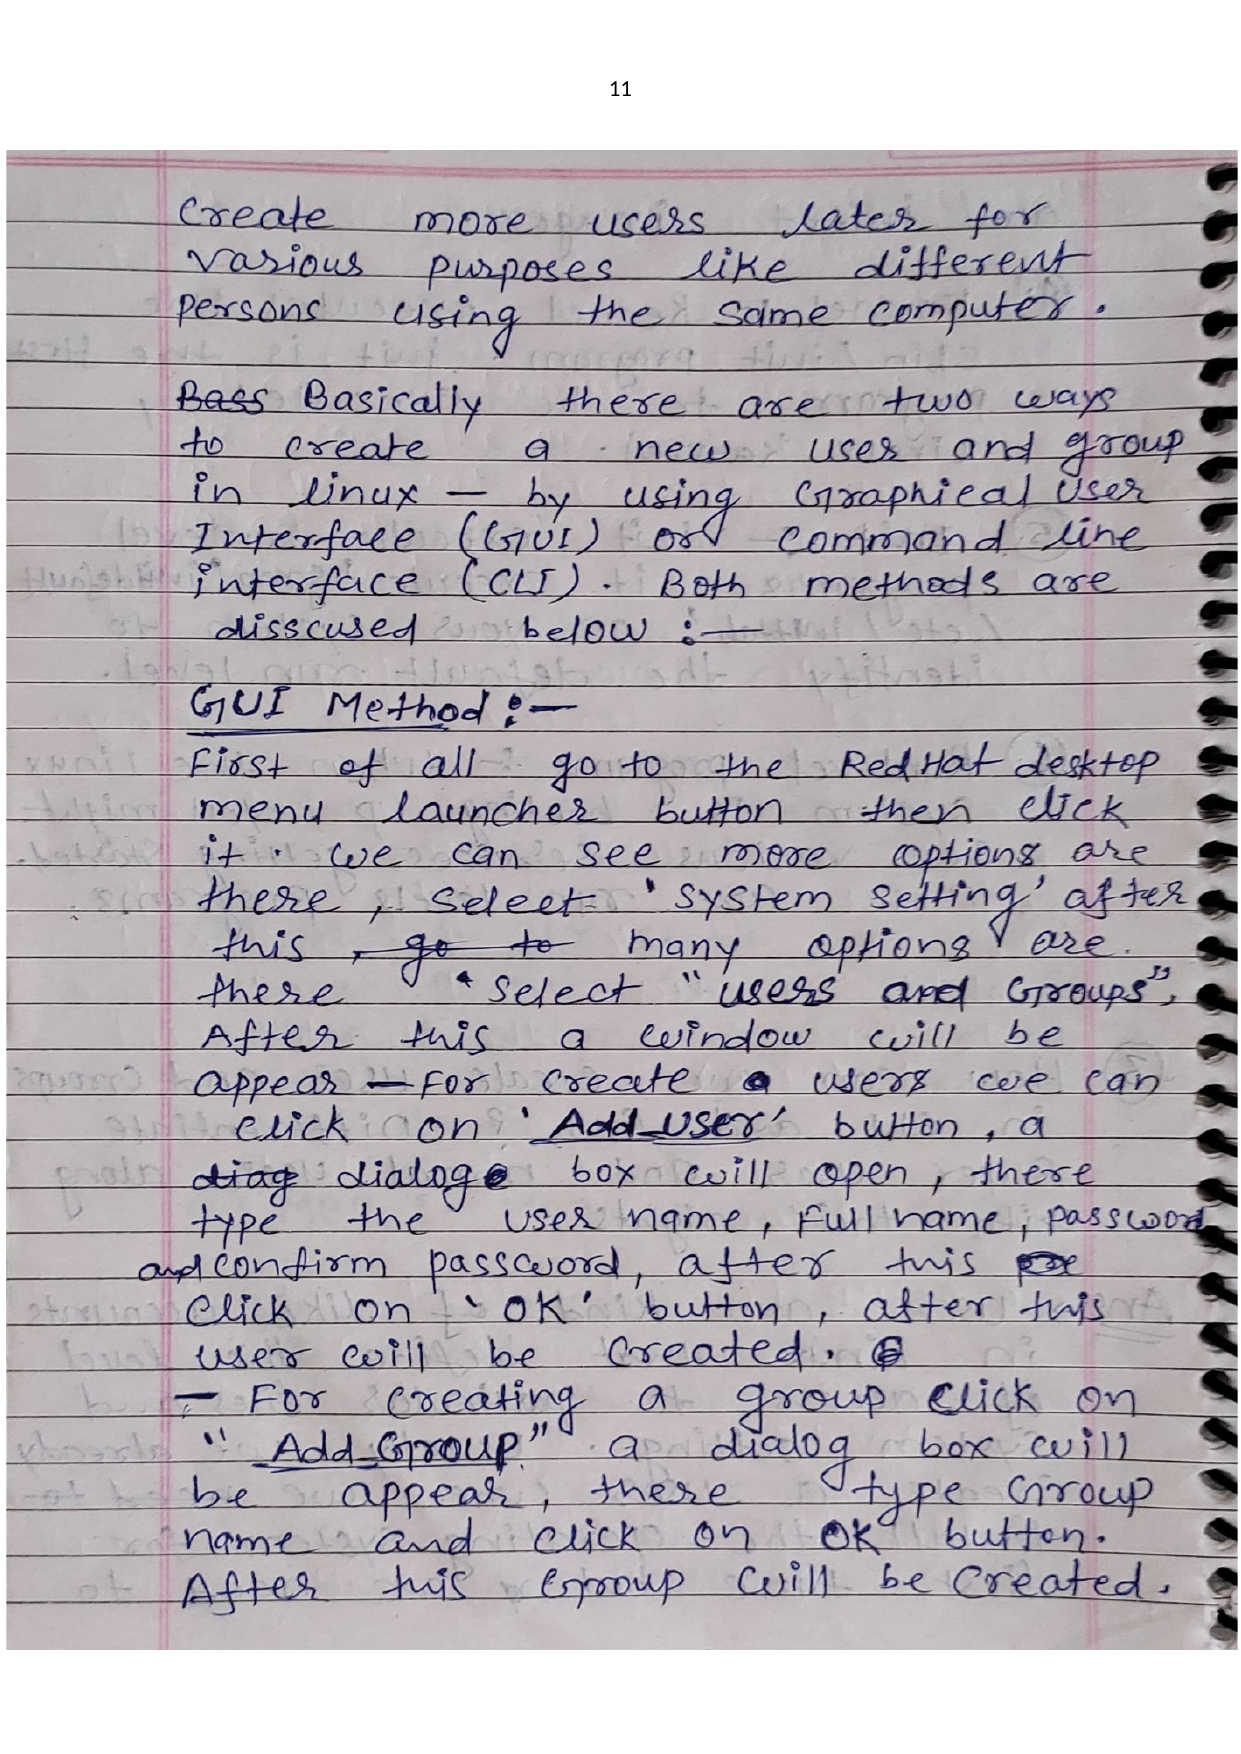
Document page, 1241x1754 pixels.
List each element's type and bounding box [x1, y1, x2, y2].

picture [6, 150, 1238, 1650]
